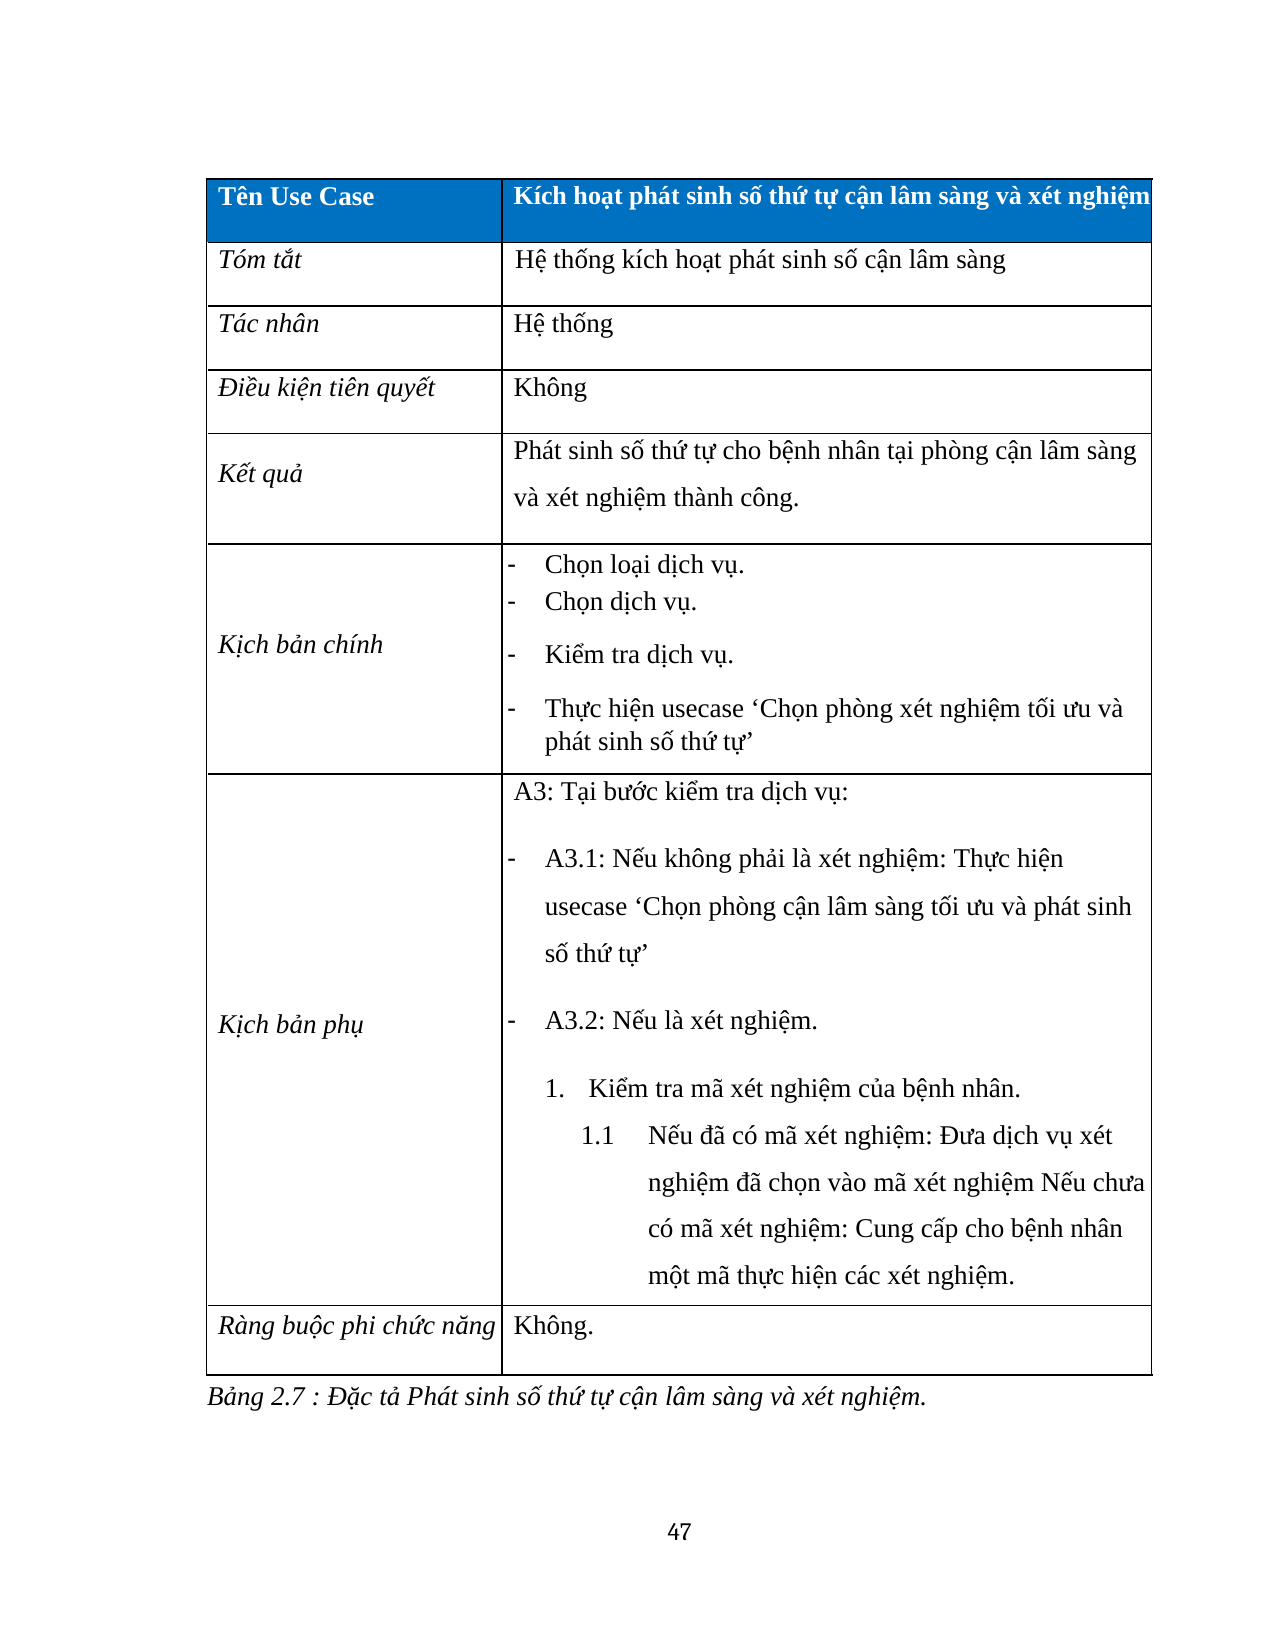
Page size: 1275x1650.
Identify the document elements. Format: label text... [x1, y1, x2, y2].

table_cell Tác nhân [207, 306, 501, 369]
subtitle Bảng 2.7 : Đặc tả Phát sinh số thứ tự cận lâm sàng và xét nghiệm. [207, 1380, 1152, 1411]
table_cell Hệ thống kích hoạt phát sinh số cận lâm sàng [503, 243, 1151, 305]
table_cell Hệ thống [503, 307, 1151, 369]
table_cell Kết quả [207, 434, 501, 543]
table_cell Chọn loại dịch vụ. Chọn dịch vụ. Kiểm tra dịch vụ. Thực hiện usecase ‘Chọn phòng xét nghiệm tối ưu và phát sinh số thứ tự’ [503, 545, 1151, 773]
table_header Tên Use Case [207, 180, 501, 242]
table_cell Phát sinh số thứ tự cho bệnh nhân tại phòng cận lâm sàng và xét nghiệm thành công. [503, 434, 1151, 543]
table_cell A3: Tại bước kiểm tra dịch vụ: A3.1: Nếu không phải là xét nghiệm: Thực hiện usecase ‘Chọn phòng cận lâm sàng tối ưu và phát sinh số thứ tự’ A3.2: Nếu là xét nghiệm. Kiểm tra mã xét nghiệm của bệnh nhân. Nếu đã có mã xét nghiệm: Đưa dịch vụ xét nghiệm đã chọn vào mã xét nghiệm Nếu chưa có mã xét nghiệm: Cung cấp cho bệnh nhân một mã thực hiện các xét nghiệm. [503, 775, 1151, 1304]
table_cell Không [503, 371, 1151, 433]
table_cell Tóm tắt [207, 243, 501, 305]
table_cell Kịch bản chính [207, 544, 501, 773]
table_header Kích hoạt phát sinh số thứ tự cận lâm sàng và xét nghiệm [503, 180, 1151, 242]
table_cell Kịch bản phụ [207, 774, 501, 1304]
table_cell Không. [503, 1306, 1151, 1374]
table_cell Điều kiện tiên quyết [207, 370, 501, 433]
table_cell Ràng buộc phi chức năng [207, 1306, 501, 1374]
